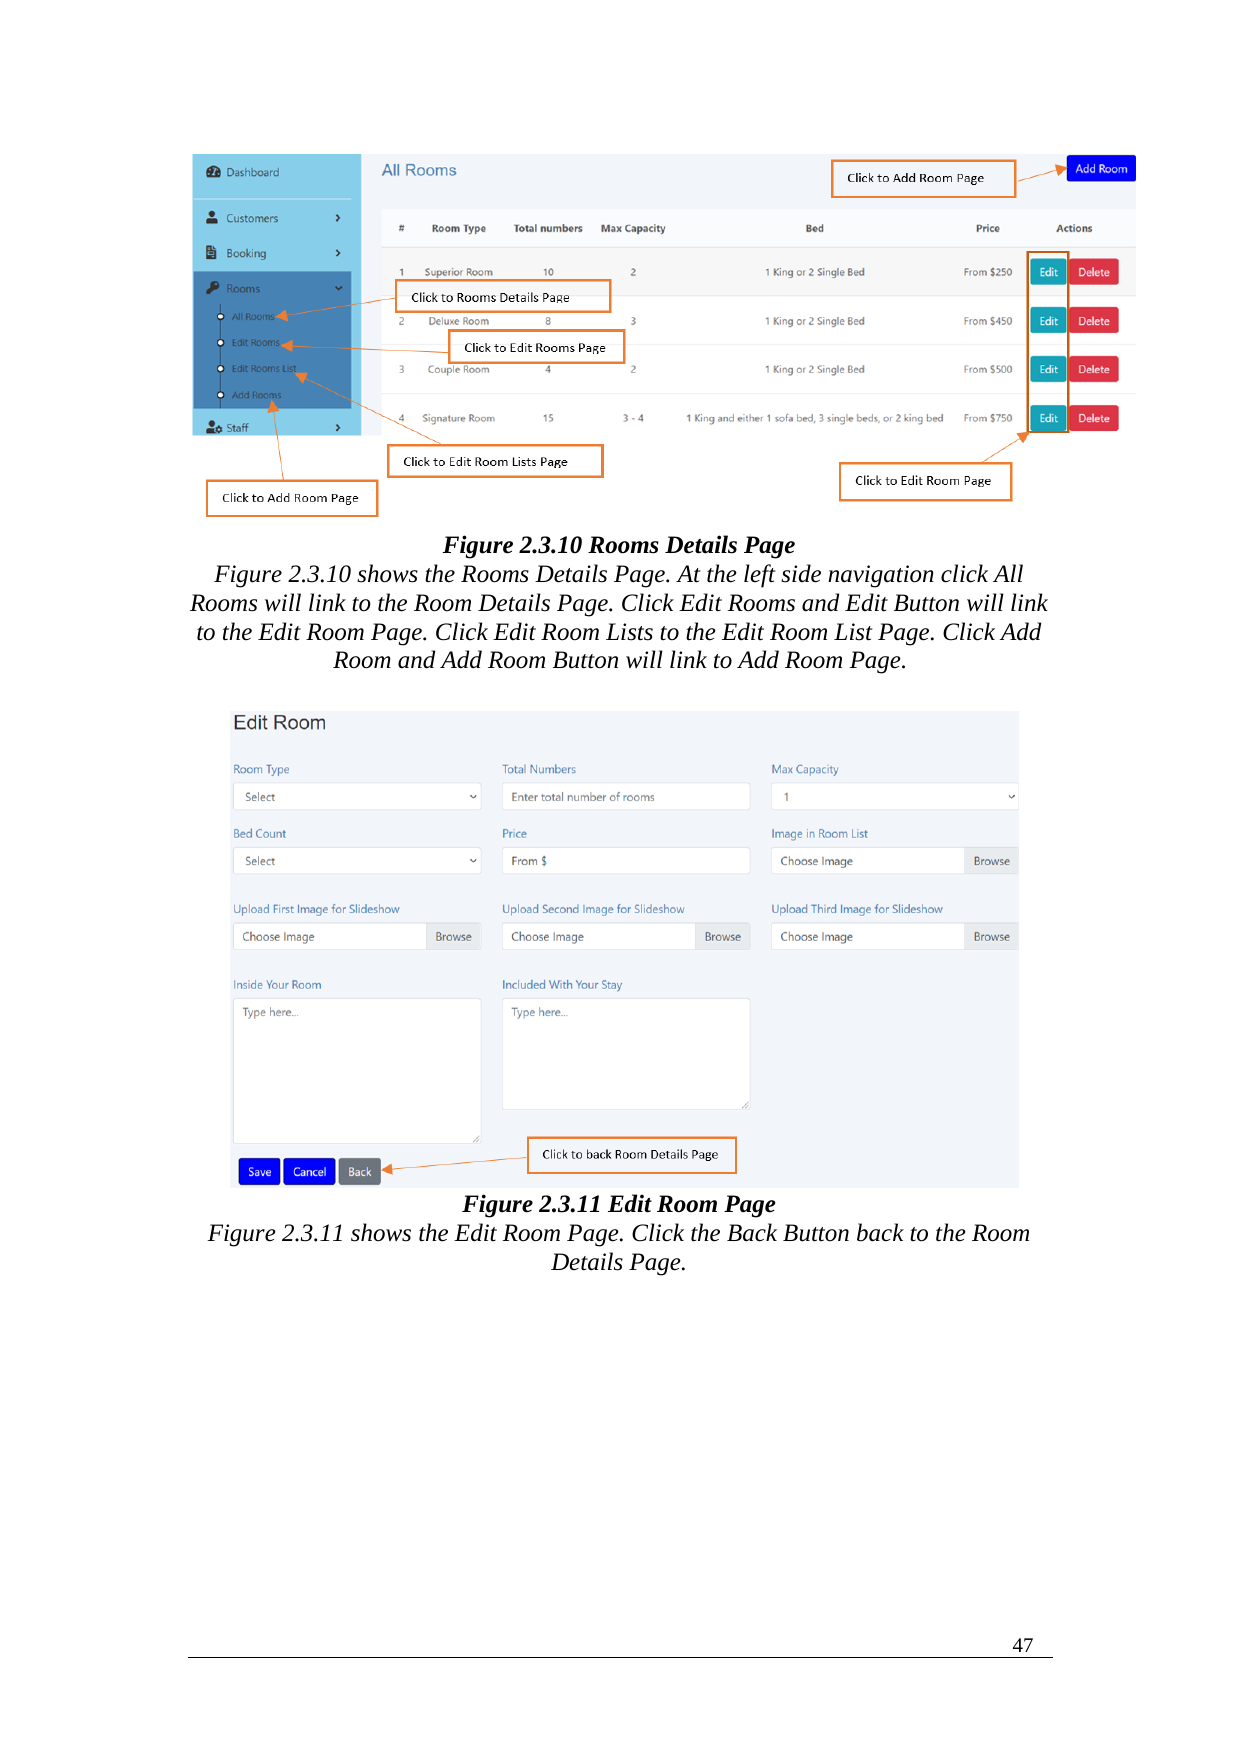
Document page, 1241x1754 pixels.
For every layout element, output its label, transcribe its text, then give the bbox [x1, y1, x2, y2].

picture [217, 703, 1024, 1190]
picture [187, 150, 1147, 531]
text Figure 2.3.10 shows the Rooms Details Page. At the left side navigation click All Rooms will link to the Room Details Page. Click Edit Rooms and Edit Button will link to the Edit Room Page. Click Edit Room Lists to the Edit Room List Page. Click Add Room and Add Room Button will link to Add Room Page. [187, 559, 1053, 674]
text Figure 2.3.11 Edit Room Page [187, 1189, 1053, 1218]
text Figure 2.3.11 shows the Edit Room Page. Click the Back Button back to the Room Details Page. [187, 1218, 1053, 1275]
text Figure 2.3.10 Rooms Details Page [187, 531, 1053, 559]
